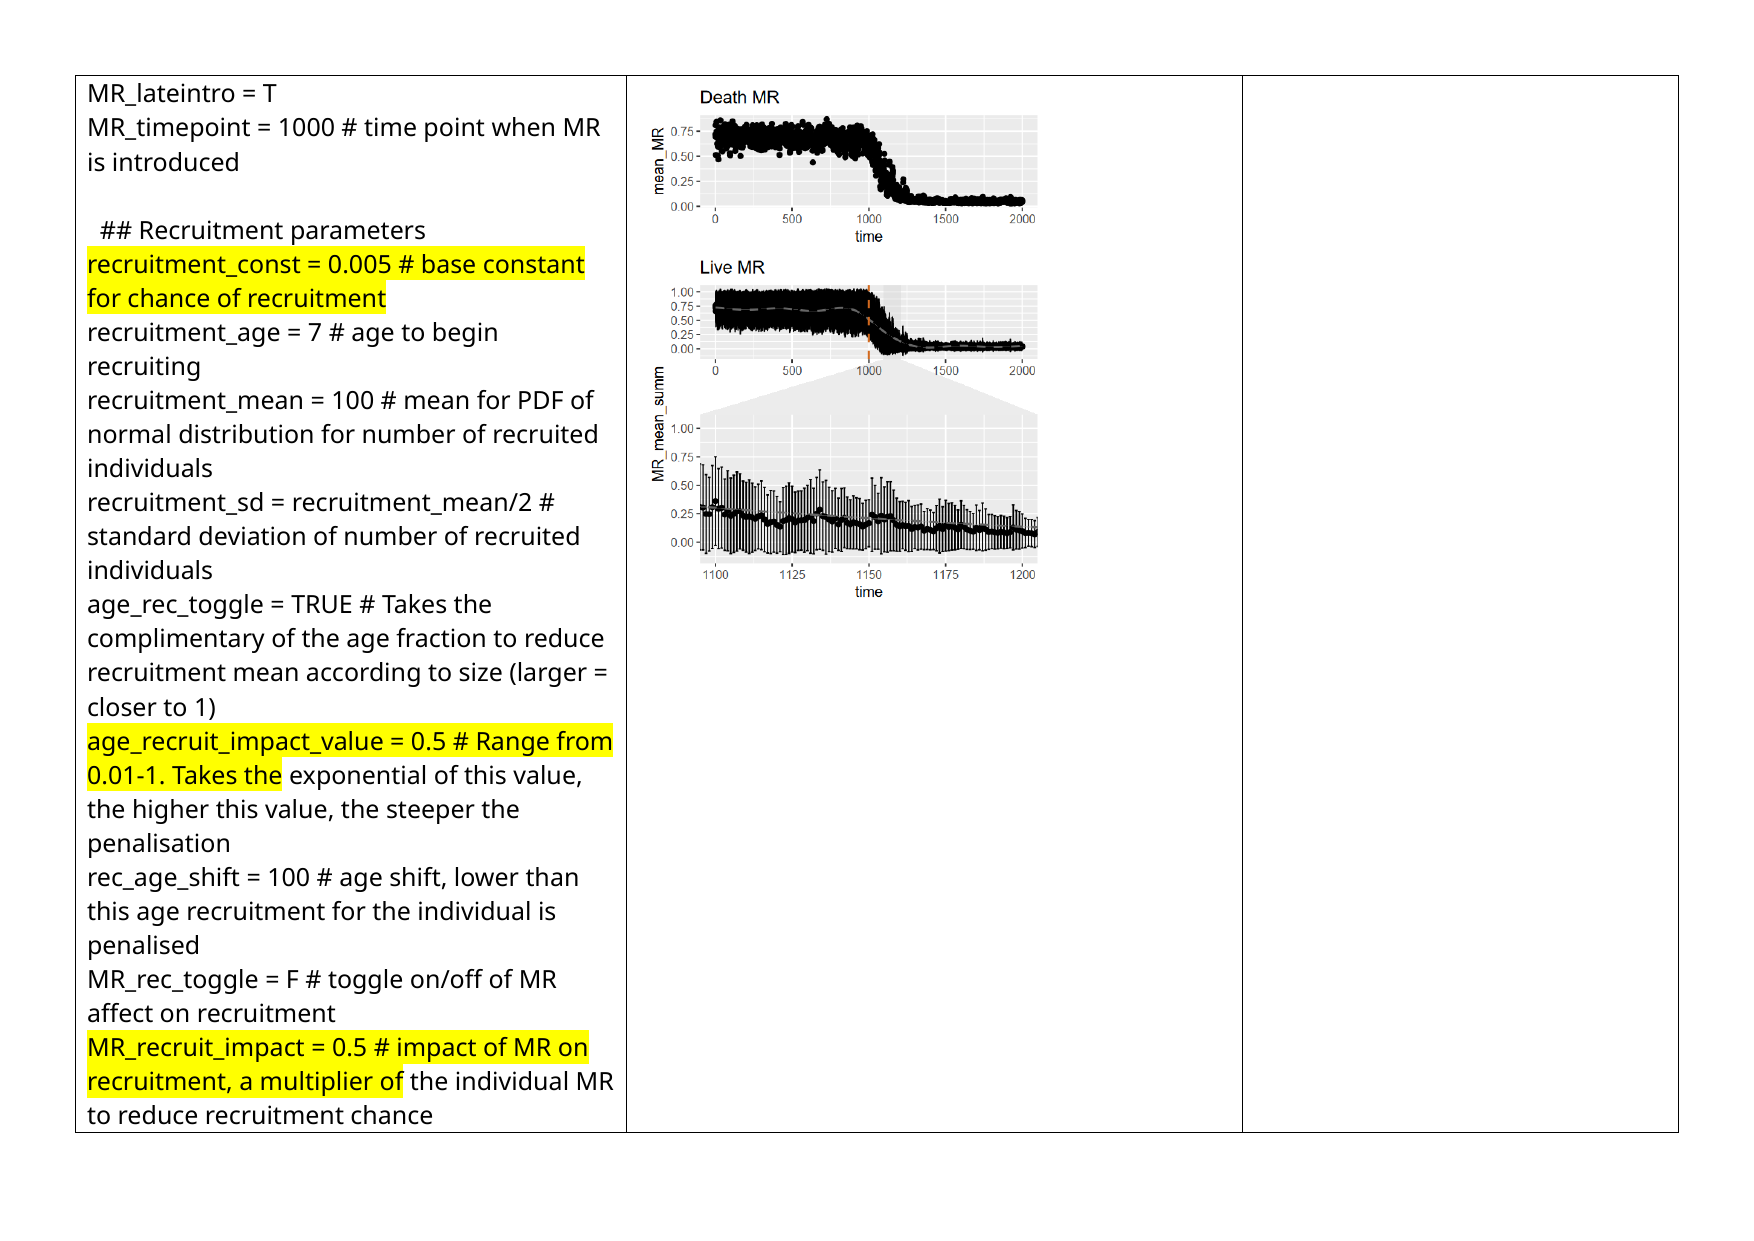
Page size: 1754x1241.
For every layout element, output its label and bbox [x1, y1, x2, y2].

table_header [627, 76, 1242, 1132]
table_header [76, 76, 626, 1132]
picture [637, 76, 1052, 615]
table_header [1243, 76, 1678, 1132]
